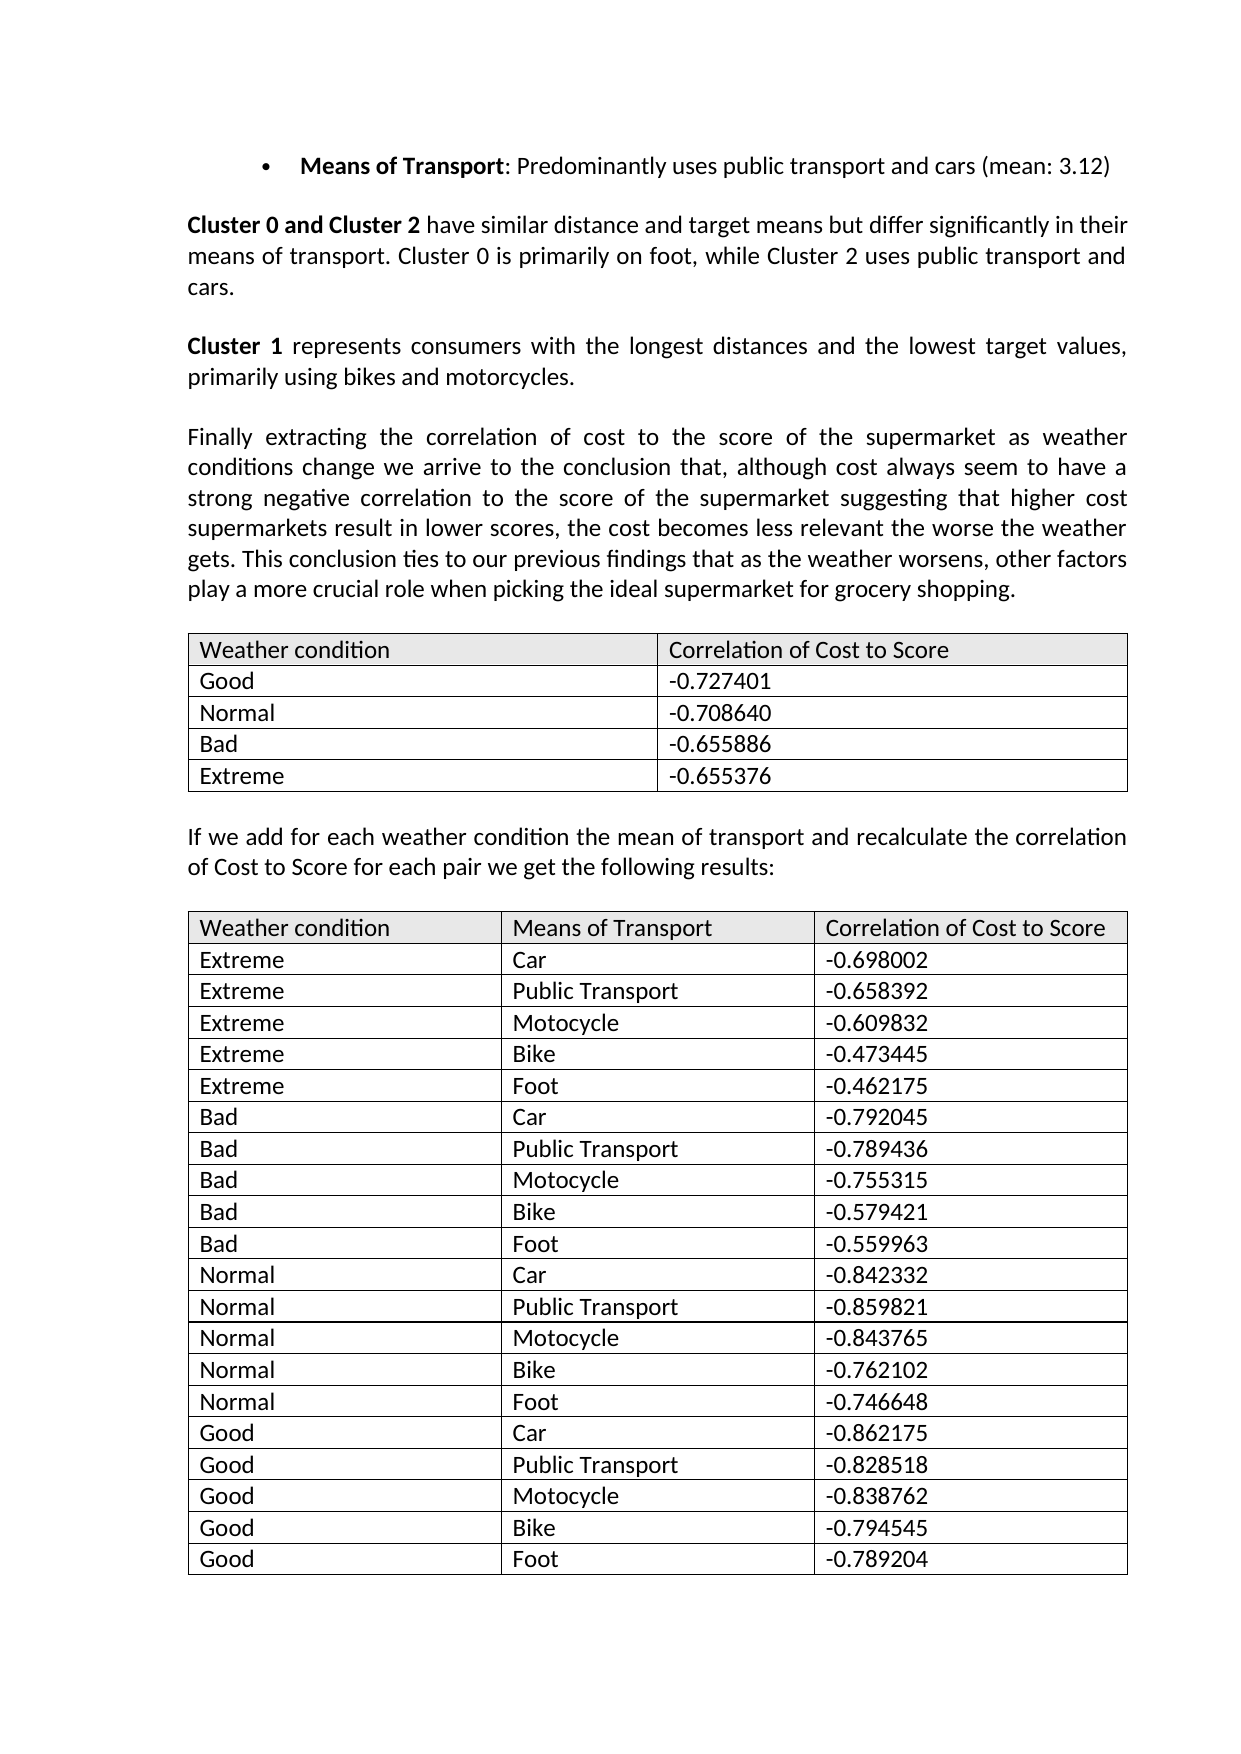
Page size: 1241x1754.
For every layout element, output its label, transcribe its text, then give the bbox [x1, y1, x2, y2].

table_cell Bad [189, 1228, 501, 1258]
table_cell Normal [189, 1291, 501, 1321]
text If we add for each weather condition the mean of transport and recalculate the correlation of Cost to Score for each pair we get the following results: [187, 821, 1129, 882]
table_cell Public Transport [502, 975, 814, 1006]
table_header Means of Transport [502, 912, 814, 943]
table_cell Car [502, 1259, 814, 1290]
table_cell -0.794545 [815, 1512, 1127, 1542]
table_cell Public Transport [502, 1133, 814, 1164]
table_cell -0.462175 [815, 1070, 1127, 1101]
table_cell Public Transport [502, 1449, 814, 1479]
table_cell -0.727401 [658, 666, 1127, 696]
table_header Weather condition [189, 634, 657, 664]
table_cell -0.792045 [815, 1102, 1127, 1132]
table_cell -0.828518 [815, 1449, 1127, 1479]
table_cell Car [502, 1102, 814, 1132]
table_cell Bike [502, 1196, 814, 1227]
table_cell -0.862175 [815, 1417, 1127, 1448]
table_cell -0.838762 [815, 1480, 1127, 1511]
table_cell -0.859821 [815, 1291, 1127, 1321]
table_cell Extreme [189, 760, 657, 791]
table_cell Good [189, 1480, 501, 1511]
table_cell Motocycle [502, 1007, 814, 1037]
table_cell Good [189, 1417, 501, 1448]
table_cell Extreme [189, 1007, 501, 1037]
table_cell -0.473445 [815, 1039, 1127, 1069]
table_cell Foot [502, 1386, 814, 1416]
table_cell Foot [502, 1070, 814, 1101]
table_cell Good [189, 666, 657, 696]
table_cell Bad [189, 1102, 501, 1132]
table_cell Bike [502, 1512, 814, 1542]
table_cell Bad [189, 729, 657, 759]
table_cell Normal [189, 697, 657, 728]
table_header Correlation of Cost to Score [815, 912, 1127, 943]
table_header Weather condition [189, 912, 501, 943]
text Cluster 1 represents consumers with the longest distances and the lowest target values, primarily using bikes and motorcycles. [187, 330, 1129, 391]
table_cell Public Transport [502, 1291, 814, 1321]
table_cell Extreme [189, 1039, 501, 1069]
table_cell Bike [502, 1354, 814, 1384]
table_cell -0.609832 [815, 1007, 1127, 1037]
table_cell Good [189, 1512, 501, 1542]
table_cell Extreme [189, 1070, 501, 1101]
table_cell Extreme [189, 944, 501, 974]
table_cell Bad [189, 1133, 501, 1164]
table_cell Bike [502, 1039, 814, 1069]
table_cell Foot [502, 1544, 814, 1574]
table_cell Motocycle [502, 1480, 814, 1511]
text Cluster 0 and Cluster 2 have similar distance and target means but differ significantly in their means of transport. Cluster 0 is primarily on foot, while Cluster 2 uses public transport and cars. [187, 210, 1129, 301]
table_cell Extreme [189, 975, 501, 1006]
table_cell -0.559963 [815, 1228, 1127, 1258]
table_cell -0.655376 [658, 760, 1127, 791]
table_cell Normal [189, 1323, 501, 1353]
table_cell Motocycle [502, 1165, 814, 1195]
table_cell -0.762102 [815, 1354, 1127, 1384]
table_cell Normal [189, 1259, 501, 1290]
table_cell -0.708640 [658, 697, 1127, 728]
table_cell -0.843765 [815, 1323, 1127, 1353]
table_cell Bad [189, 1165, 501, 1195]
table_cell Good [189, 1449, 501, 1479]
table_cell Car [502, 1417, 814, 1448]
table_cell -0.789204 [815, 1544, 1127, 1574]
table_cell -0.746648 [815, 1386, 1127, 1416]
table_cell -0.842332 [815, 1259, 1127, 1290]
list Means of Transport: Predominantly uses public transport and cars (mean: 3.12) [262, 150, 1129, 181]
table_cell Normal [189, 1354, 501, 1384]
table_cell -0.755315 [815, 1165, 1127, 1195]
table_cell -0.658392 [815, 975, 1127, 1006]
table_cell -0.655886 [658, 729, 1127, 759]
table_cell Motocycle [502, 1323, 814, 1353]
table_cell Good [189, 1544, 501, 1574]
text Finally extracting the correlation of cost to the score of the supermarket as weather conditions change we arrive to the conclusion that, although cost always seem to have a strong negative correlation to the score of the supermarket suggesting that higher cost supermarkets result in lower scores, the cost becomes less relevant the worse the weather gets. This conclusion ties to our previous findings that as the weather worsens, other factors play a more crucial role when picking the ideal supermarket for grocery shopping. [187, 421, 1129, 604]
table_cell Car [502, 944, 814, 974]
table_cell Normal [189, 1386, 501, 1416]
table_cell Bad [189, 1196, 501, 1227]
table_cell Foot [502, 1228, 814, 1258]
table_header Correlation of Cost to Score [658, 634, 1127, 664]
table_cell -0.789436 [815, 1133, 1127, 1164]
table_cell -0.579421 [815, 1196, 1127, 1227]
table_cell -0.698002 [815, 944, 1127, 974]
